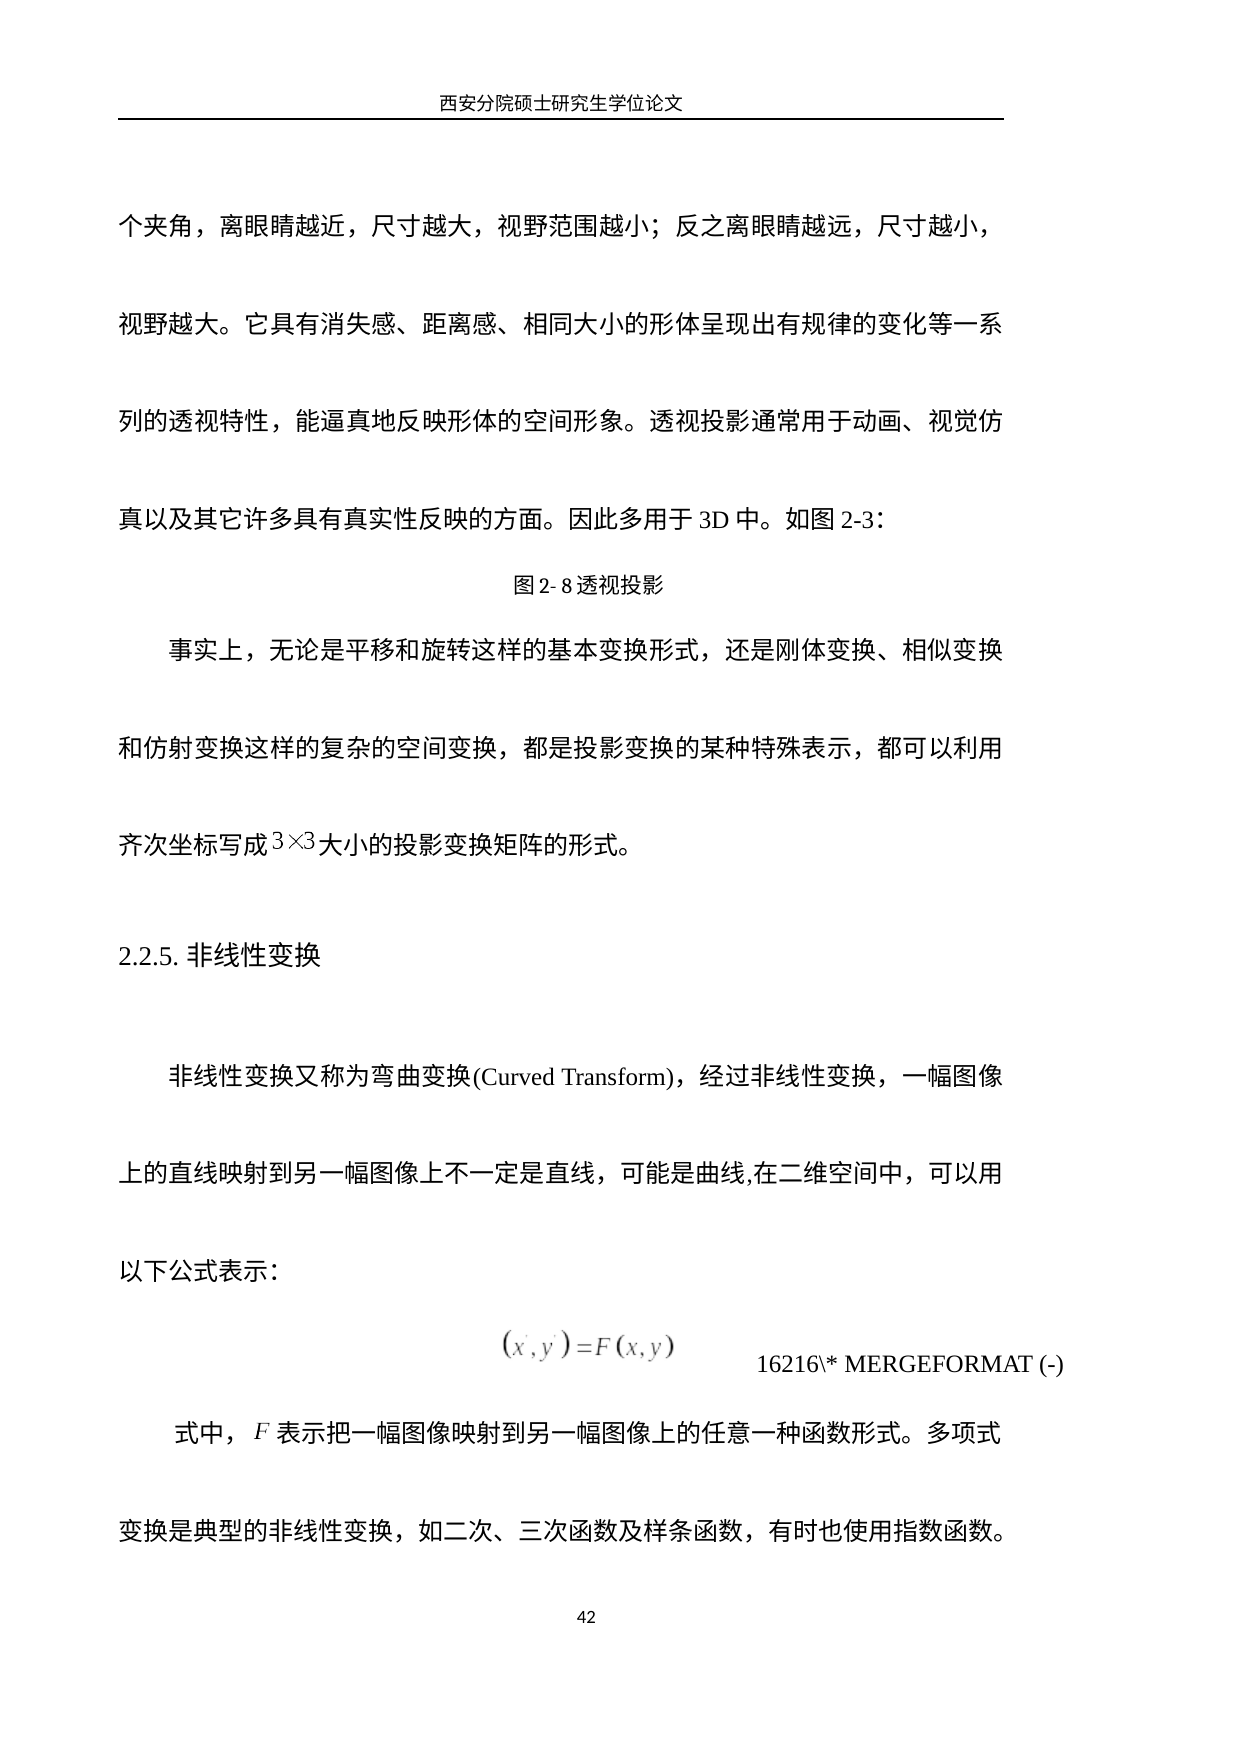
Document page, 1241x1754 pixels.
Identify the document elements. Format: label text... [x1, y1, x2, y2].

text 图2- 8透视投影 [118, 568, 1004, 600]
text 非线性变换又称为弯曲变换(Curved Transform)，经过非线性变换，一幅图像上的直线映射到另一幅图像上不一定是直线，可能是曲线,在二维空间中，可以用以下公式表示： [118, 1042, 1004, 1302]
text 式中，表示把一幅图像映射到另一幅图像上的任意一种函数形式。多项式变换是典型的非线性变换，如二次、三次函数及样条函数，有时也使用指数函数。 [118, 1399, 1004, 1562]
text 事实上，无论是平移和旋转这样的基本变换形式，还是刚体变换、相似变换和仿射变换这样的复杂的空间变换，都是投影变换的某种特殊表示，都可以利用齐次坐标写成大小的投影变换矩阵的形式。 [118, 616, 1004, 876]
subtitle 2.2.5. 非线性变换 [118, 921, 1004, 986]
